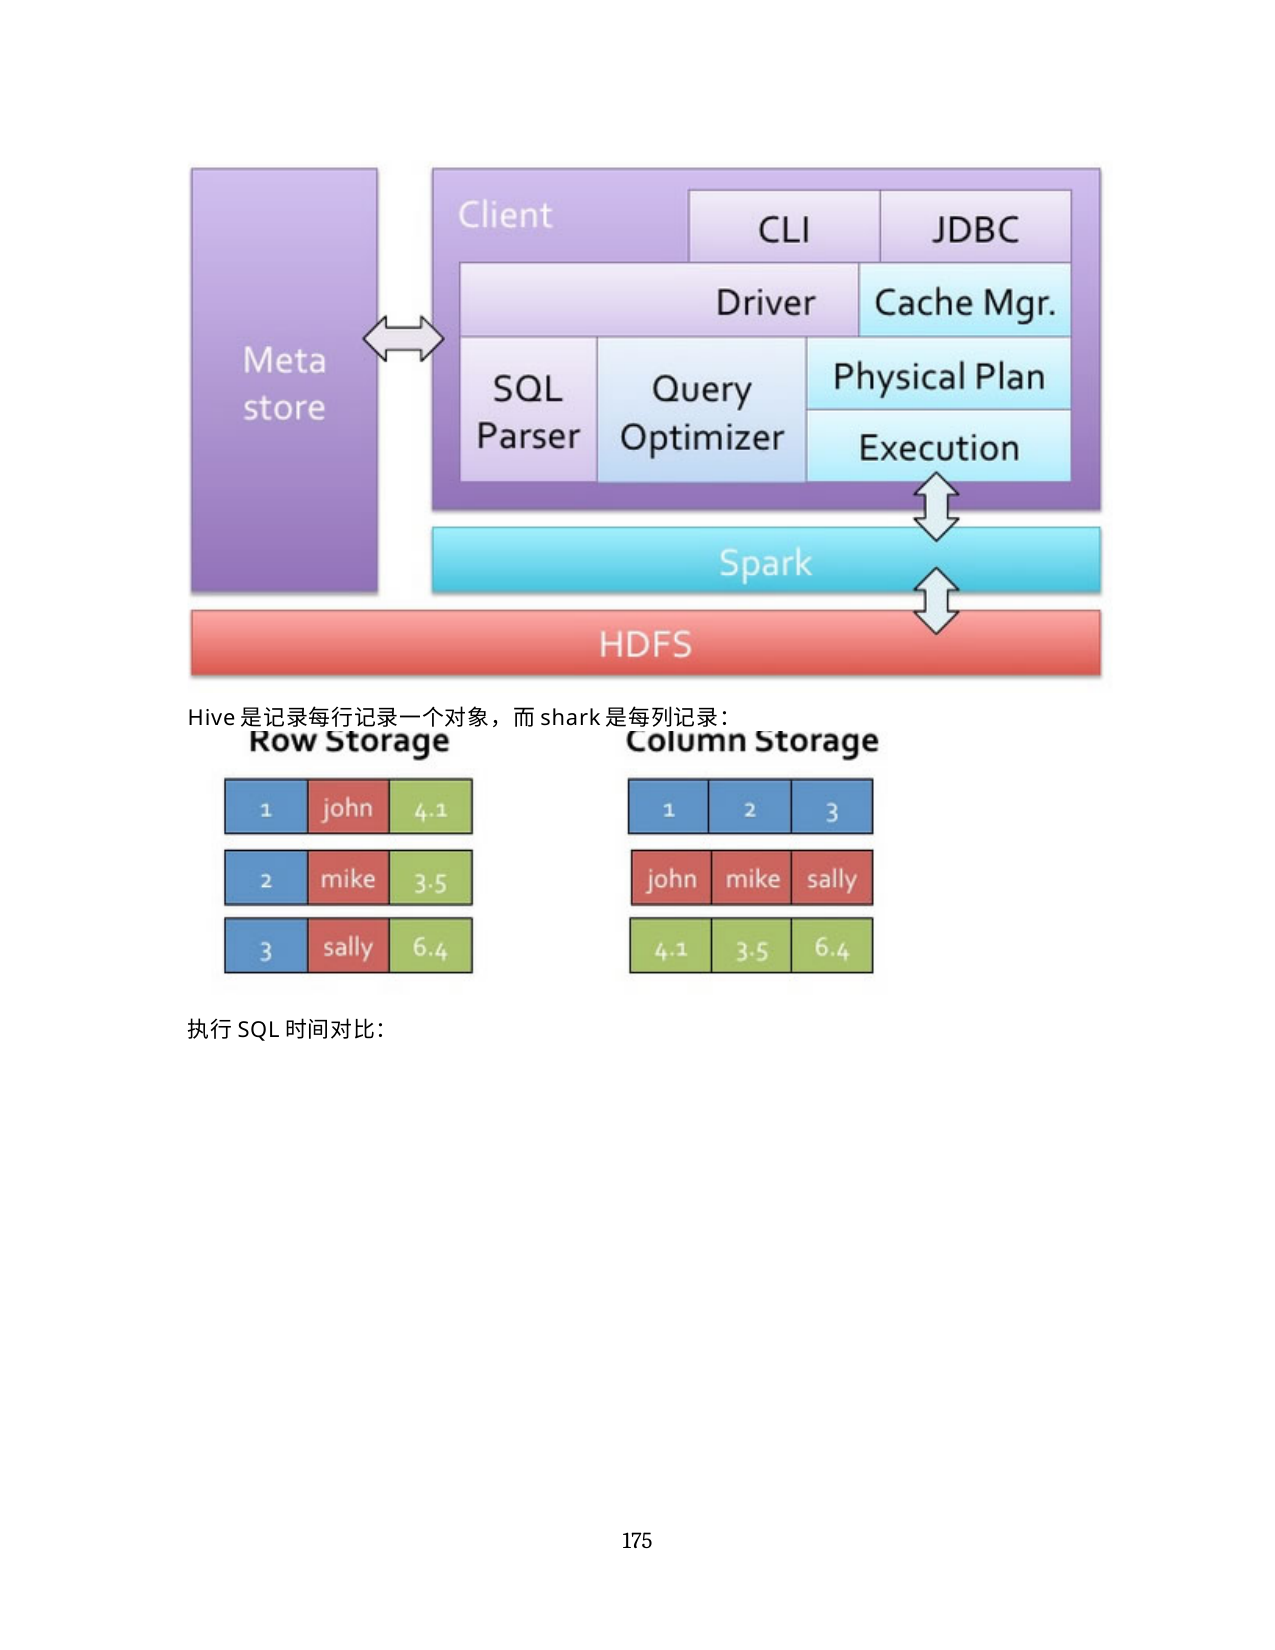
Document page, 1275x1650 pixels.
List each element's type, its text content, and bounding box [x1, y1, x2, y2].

text 执行SQL时间对比： [187, 1005, 1087, 1044]
picture [187, 150, 1113, 693]
text Hive是记录每行记录一个对象，而shark是每列记录： [187, 693, 1087, 731]
picture [187, 731, 916, 1005]
